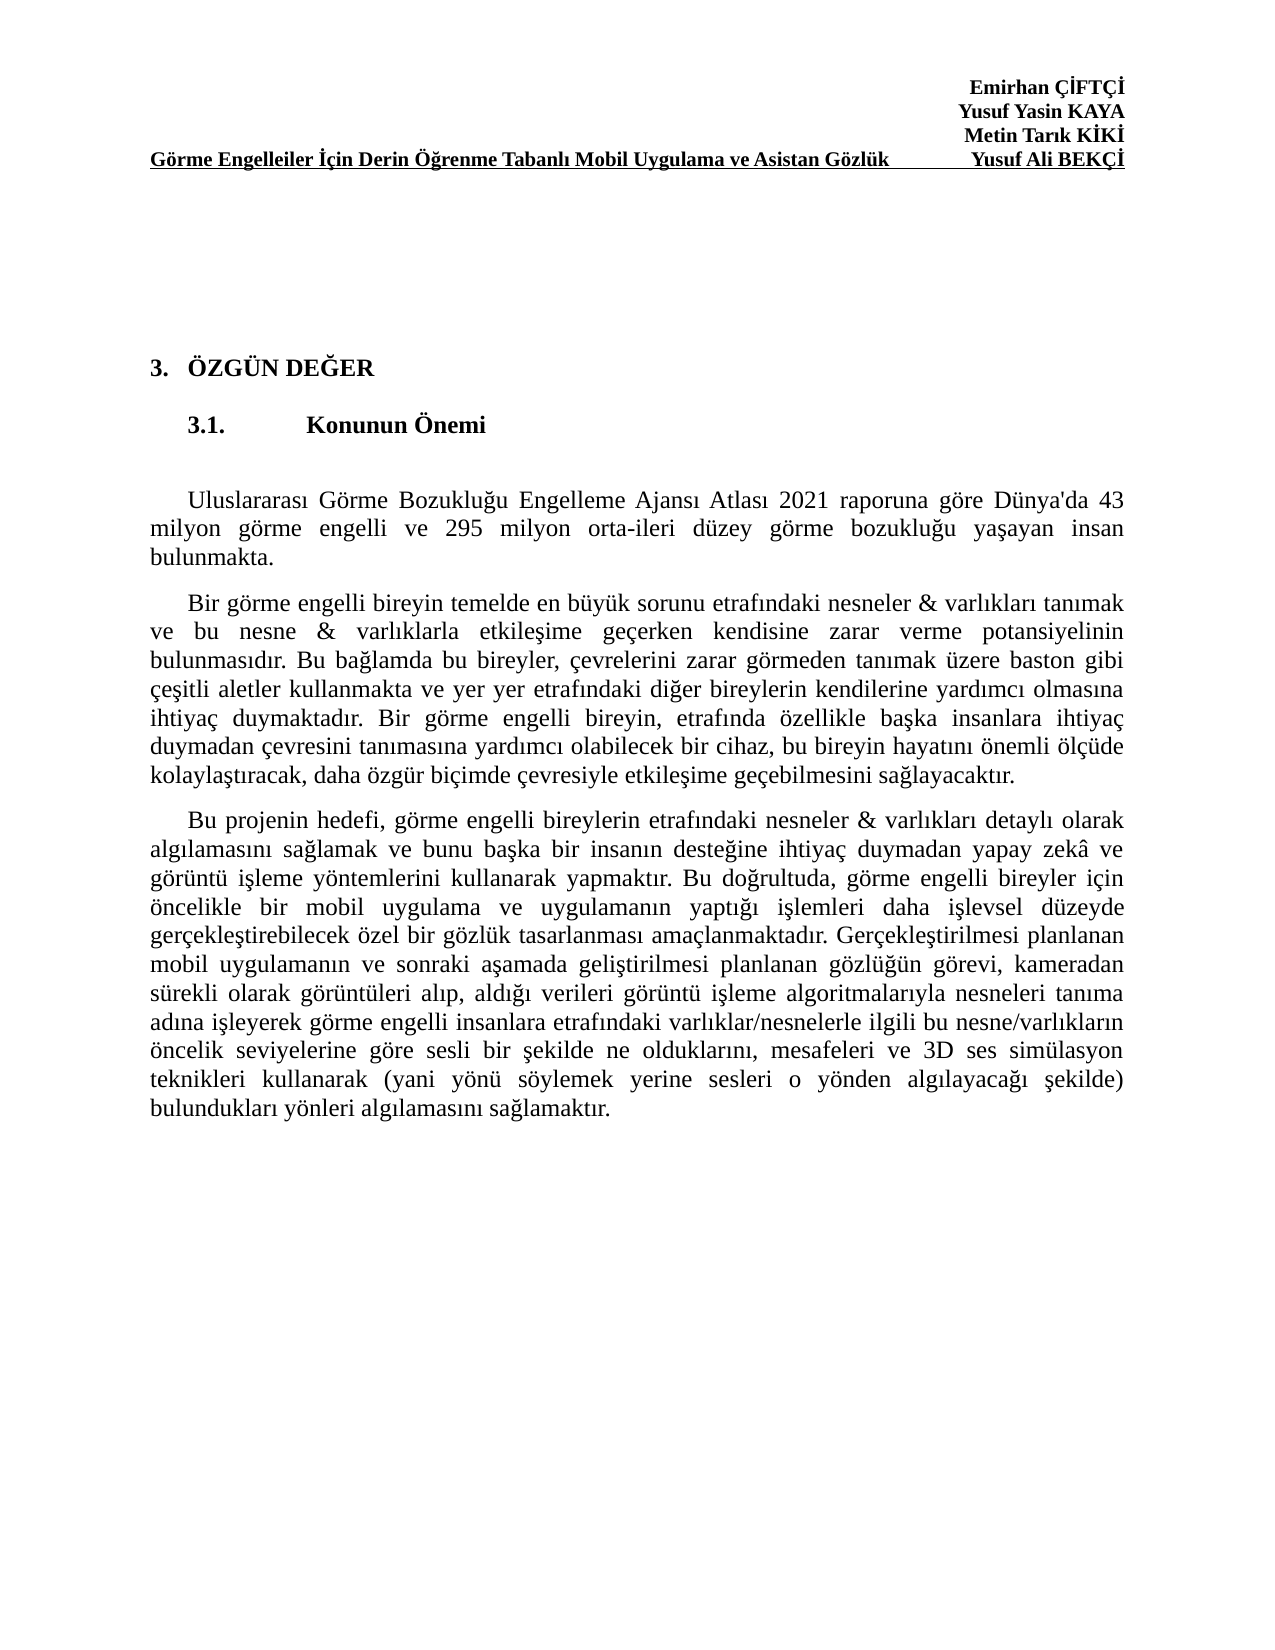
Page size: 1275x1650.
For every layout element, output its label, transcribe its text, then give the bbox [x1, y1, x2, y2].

list Konunun Önemi [187, 411, 1125, 439]
text Bu projenin hedefi, görme engelli bireylerin etrafındaki nesneler & varlıkları detaylı olarak algılamasını sağlamak ve bunu başka bir insanın desteğine ihtiyaç duymadan yapay zekâ ve görüntü işleme yöntemlerini kullanarak yapmaktır. Bu doğrultuda, görme engelli bireyler için öncelikle bir mobil uygulama ve uygulamanın yaptığı işlemleri daha işlevsel düzeyde gerçekleştirebilecek özel bir gözlük tasarlanması amaçlanmaktadır. Gerçekleştirilmesi planlanan mobil uygulamanın ve sonraki aşamada geliştirilmesi planlanan gözlüğün görevi, kameradan sürekli olarak görüntüleri alıp, aldığı verileri görüntü işleme algoritmalarıyla nesneleri tanıma adına işleyerek görme engelli insanlara etrafındaki varlıklar/nesnelerle ilgili bu nesne/varlıkların öncelik seviyelerine göre sesli bir şekilde ne olduklarını, mesafeleri ve 3D ses simülasyon teknikleri kullanarak (yani yönü söylemek yerine sesleri o yönden algılayacağı şekilde) bulundukları yönleri algılamasını sağlamaktır. [150, 806, 1125, 1122]
list ÖZGÜN DEĞER [150, 353, 1125, 382]
text Uluslararası Görme Bozukluğu Engelleme Ajansı Atlası 2021 raporuna göre Dünya'da 43 milyon görme engelli ve 295 milyon orta-ileri düzey görme bozukluğu yaşayan insan bulunmakta. [150, 485, 1125, 571]
text Bir görme engelli bireyin temelde en büyük sorunu etrafındaki nesneler & varlıkları tanımak ve bu nesne & varlıklarla etkileşime geçerken kendisine zarar verme potansiyelinin bulunmasıdır. Bu bağlamda bu bireyler, çevrelerini zarar görmeden tanımak üzere baston gibi çeşitli aletler kullanmakta ve yer yer etrafındaki diğer bireylerin kendilerine yardımcı olmasına ihtiyaç duymaktadır. Bir görme engelli bireyin, etrafında özellikle başka insanlara ihtiyaç duymadan çevresini tanımasına yardımcı olabilecek bir cihaz, bu bireyin hayatını önemli ölçüde kolaylaştıracak, daha özgür biçimde çevresiyle etkileşime geçebilmesini sağlayacaktır. [150, 588, 1125, 789]
